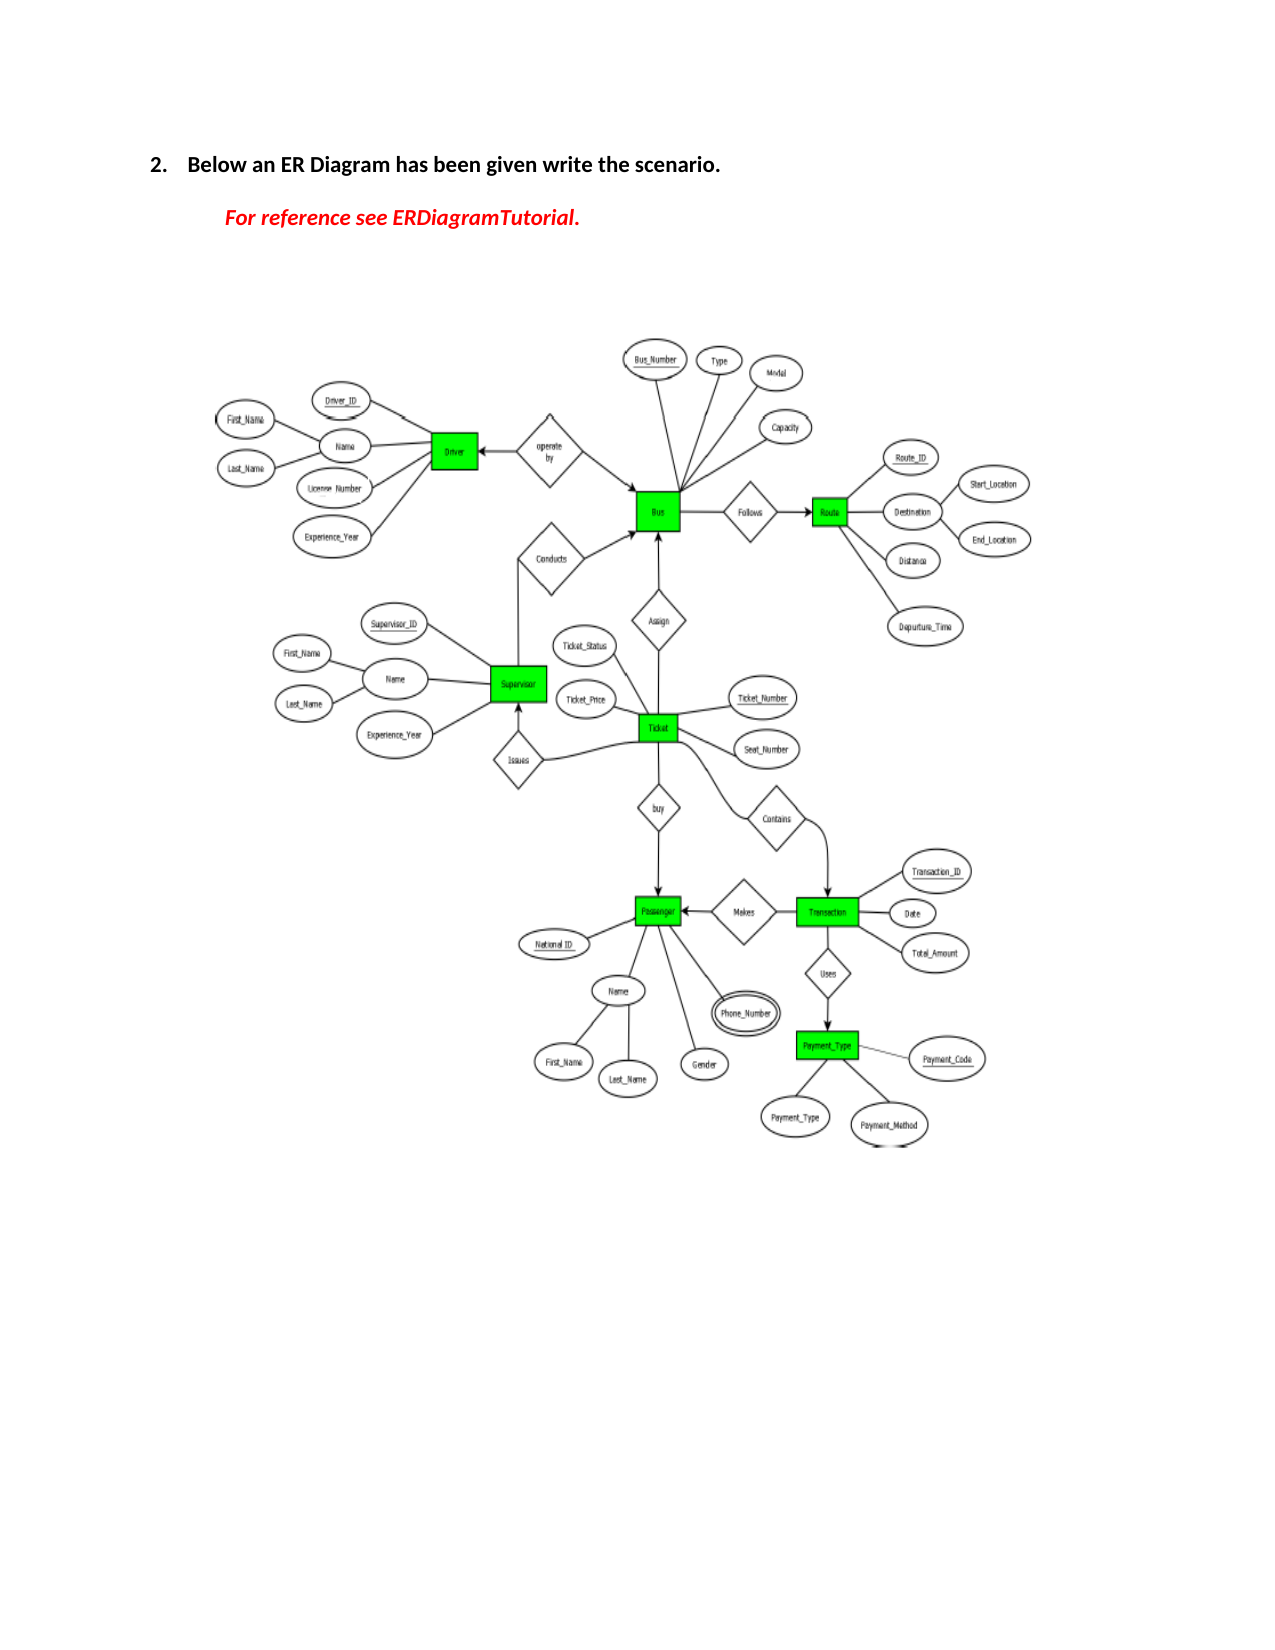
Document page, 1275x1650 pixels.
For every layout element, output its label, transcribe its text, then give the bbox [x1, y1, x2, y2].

list Below an ER Diagram has been given write the scenario. [150, 150, 1125, 178]
picture [150, 309, 1125, 1170]
text For reference see ERDiagramTutorial. [150, 203, 1125, 231]
